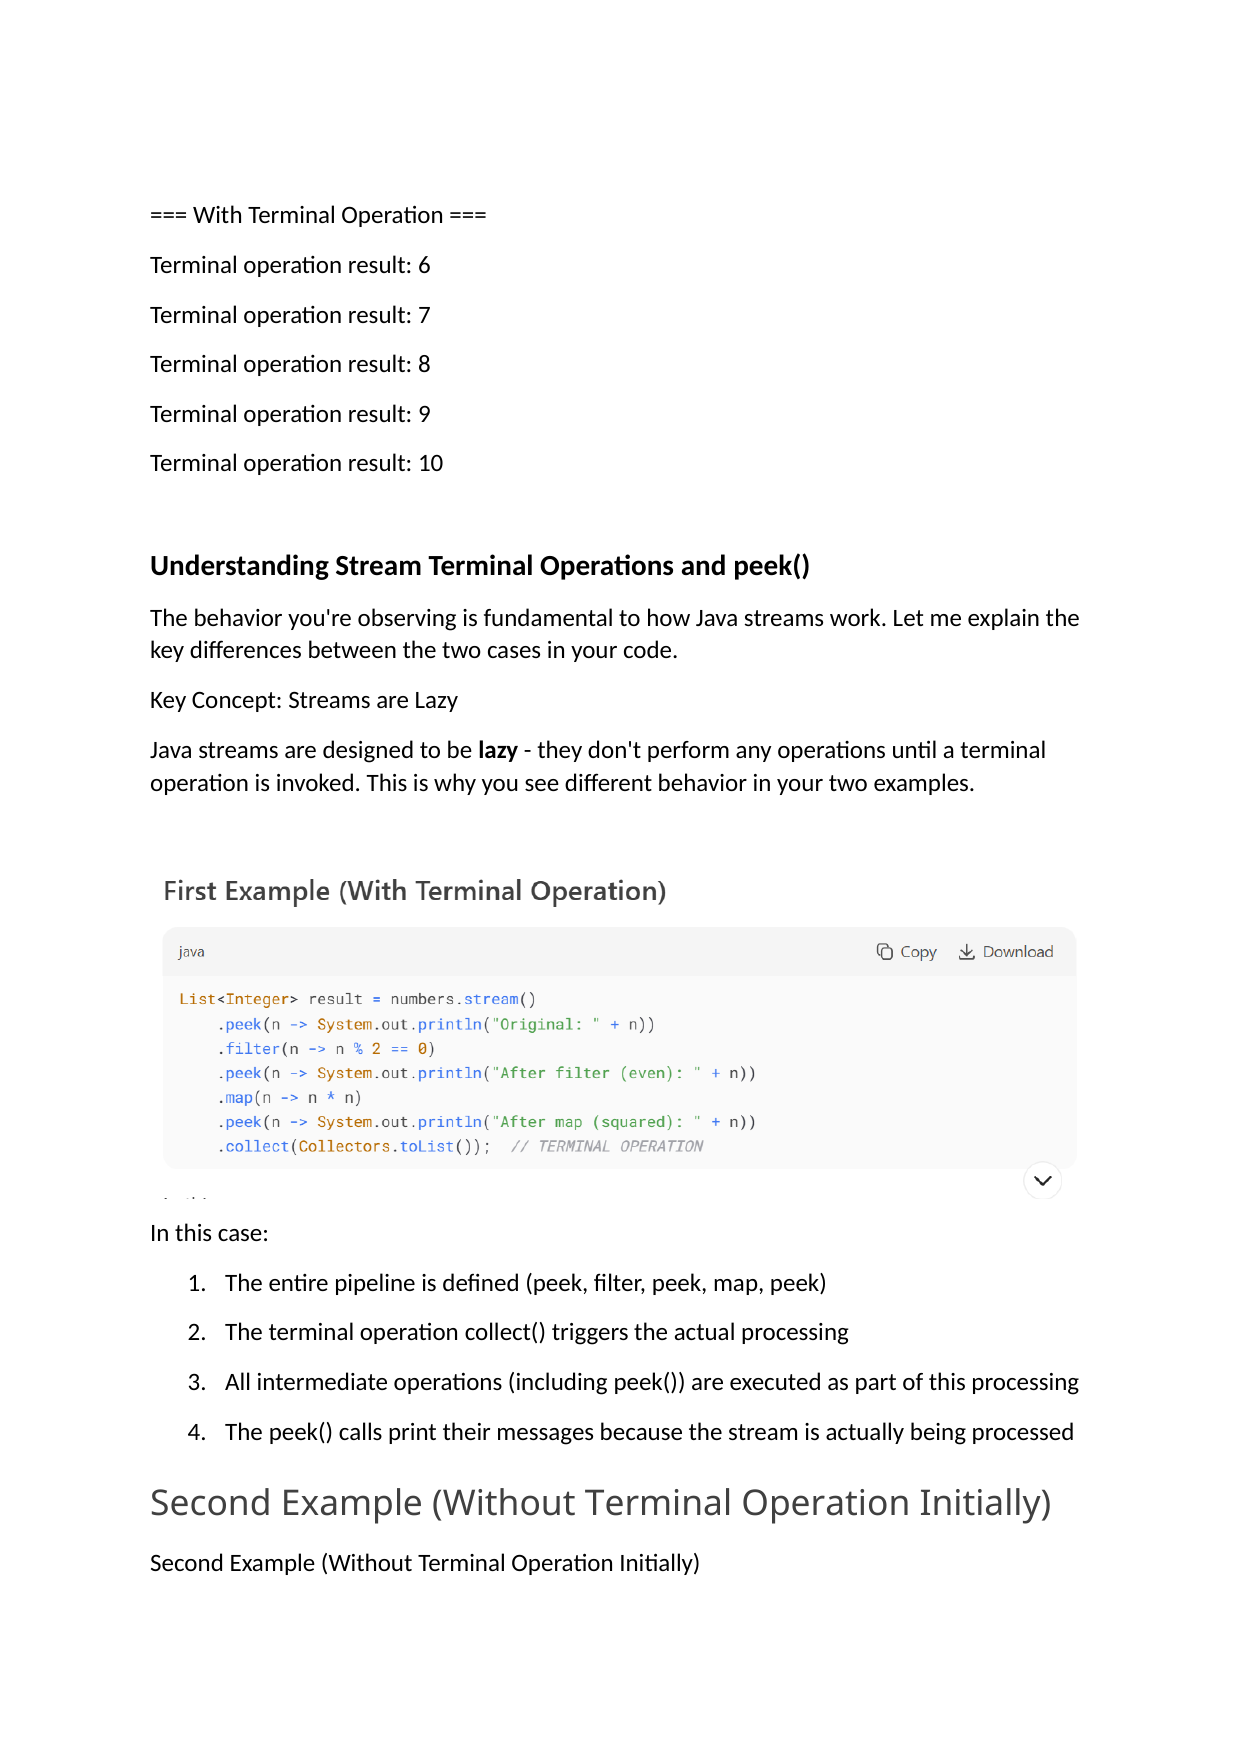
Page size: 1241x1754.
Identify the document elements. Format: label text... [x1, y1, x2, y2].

text In this case: [150, 1217, 1090, 1248]
text Key Concept: Streams are Lazy [150, 684, 1090, 715]
text Second Example (Without Terminal Operation Initially) [150, 1547, 1090, 1577]
list The peek() calls print their messages because the stream is actually being processed [187, 1416, 1090, 1446]
text === With Terminal Operation === [150, 199, 1090, 230]
subtitle Second Example (Without Terminal Operation Initially) [150, 1477, 1090, 1525]
picture [150, 866, 1091, 1199]
list The entire pipeline is defined (peek, filter, peek, map, peek) [187, 1267, 1090, 1297]
text Understanding Stream Terminal Operations and peek() [150, 547, 1090, 582]
text Java streams are designed to be lazy - they don't perform any operations until a terminal operation is invoked. This is why you see different behavior in your two examples. [150, 734, 1090, 797]
list The terminal operation collect() triggers the actual processing [187, 1317, 1090, 1347]
text Terminal operation result: 8 [150, 348, 1090, 379]
text The behavior you're observing is fundamental to how Java streams work. Let me explain the key differences between the two cases in your code. [150, 602, 1090, 665]
list All intermediate operations (including peek()) are executed as part of this processing [187, 1366, 1090, 1397]
text Terminal operation result: 7 [150, 299, 1090, 329]
text Terminal operation result: 6 [150, 249, 1090, 280]
text Terminal operation result: 10 [150, 447, 1090, 478]
text Terminal operation result: 9 [150, 398, 1090, 428]
